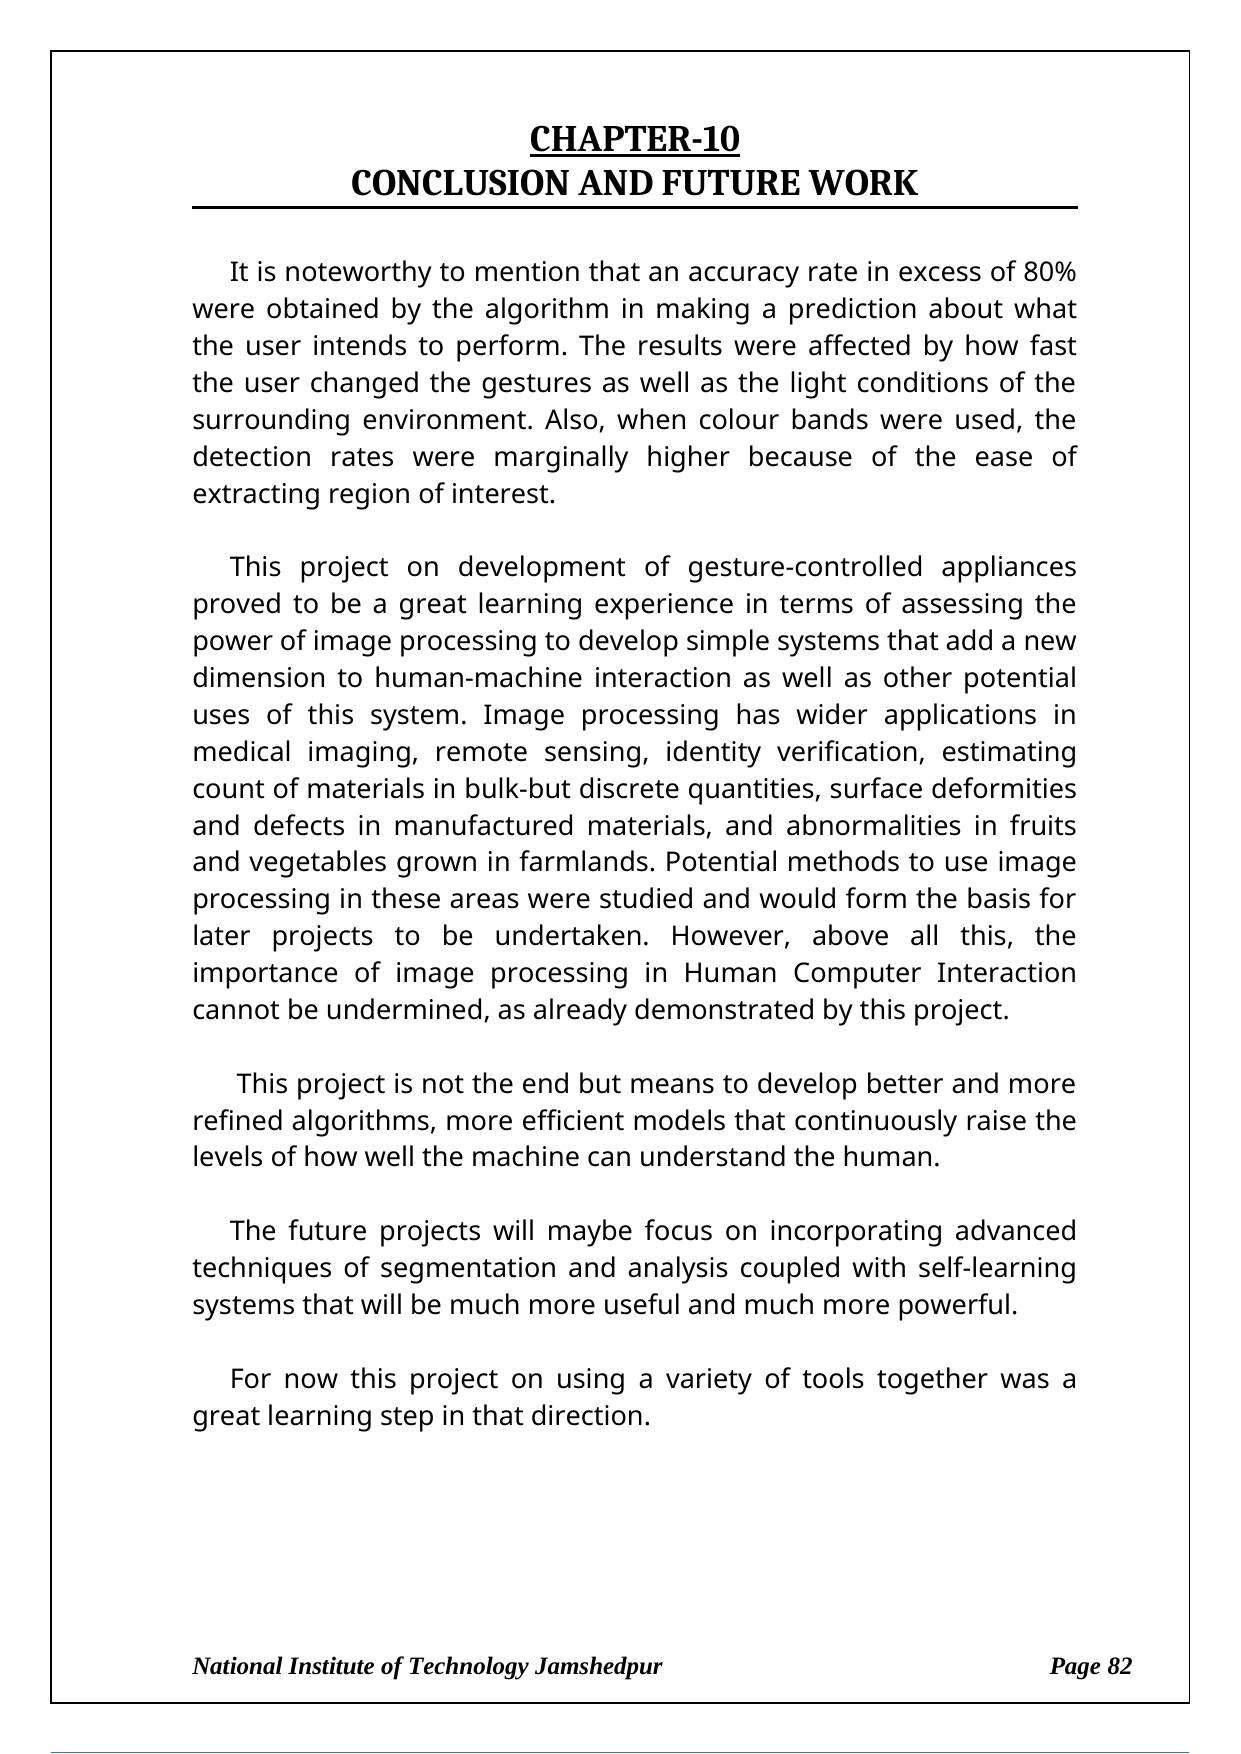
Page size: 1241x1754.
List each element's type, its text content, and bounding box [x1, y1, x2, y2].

text This project on development of gesture-controlled appliances proved to be a great learning experience in terms of assessing the power of image processing to develop simple systems that add a new dimension to human-machine interaction as well as other potential uses of this system. Image processing has wider applications in medical imaging, remote sensing, identity verification, estimating count of materials in bulk-but discrete quantities, surface deformities and defects in manufactured materials, and abnormalities in fruits and vegetables grown in farmlands. Potential methods to use image processing in these areas were studied and would form the basis for later projects to be undertaken. However, above all this, the importance of image processing in Human Computer Interaction cannot be undermined, as already demonstrated by this project. [192, 548, 1078, 1027]
text CHAPTER-10 [192, 118, 1078, 161]
text For now this project on using a variety of tools together was a great learning step in that direction. [192, 1359, 1078, 1433]
text This project is not the end but means to develop better and more refined algorithms, more efficient models that continuously raise the levels of how well the machine can understand the human. [192, 1064, 1078, 1175]
subtitle CONCLUSION AND FUTURE WORK [192, 161, 1078, 206]
text The future projects will maybe focus on incorporating advanced techniques of segmentation and analysis coupled with self-learning systems that will be much more useful and much more powerful. [192, 1212, 1078, 1322]
text It is noteworthy to mention that an accuracy rate in excess of 80% were obtained by the algorithm in making a prediction about what the user intends to perform. The results were affected by how fast the user changed the gestures as well as the light conditions of the surrounding environment. Also, when colour bands were used, the detection rates were marginally higher because of the ease of extracting region of interest. [192, 253, 1078, 511]
